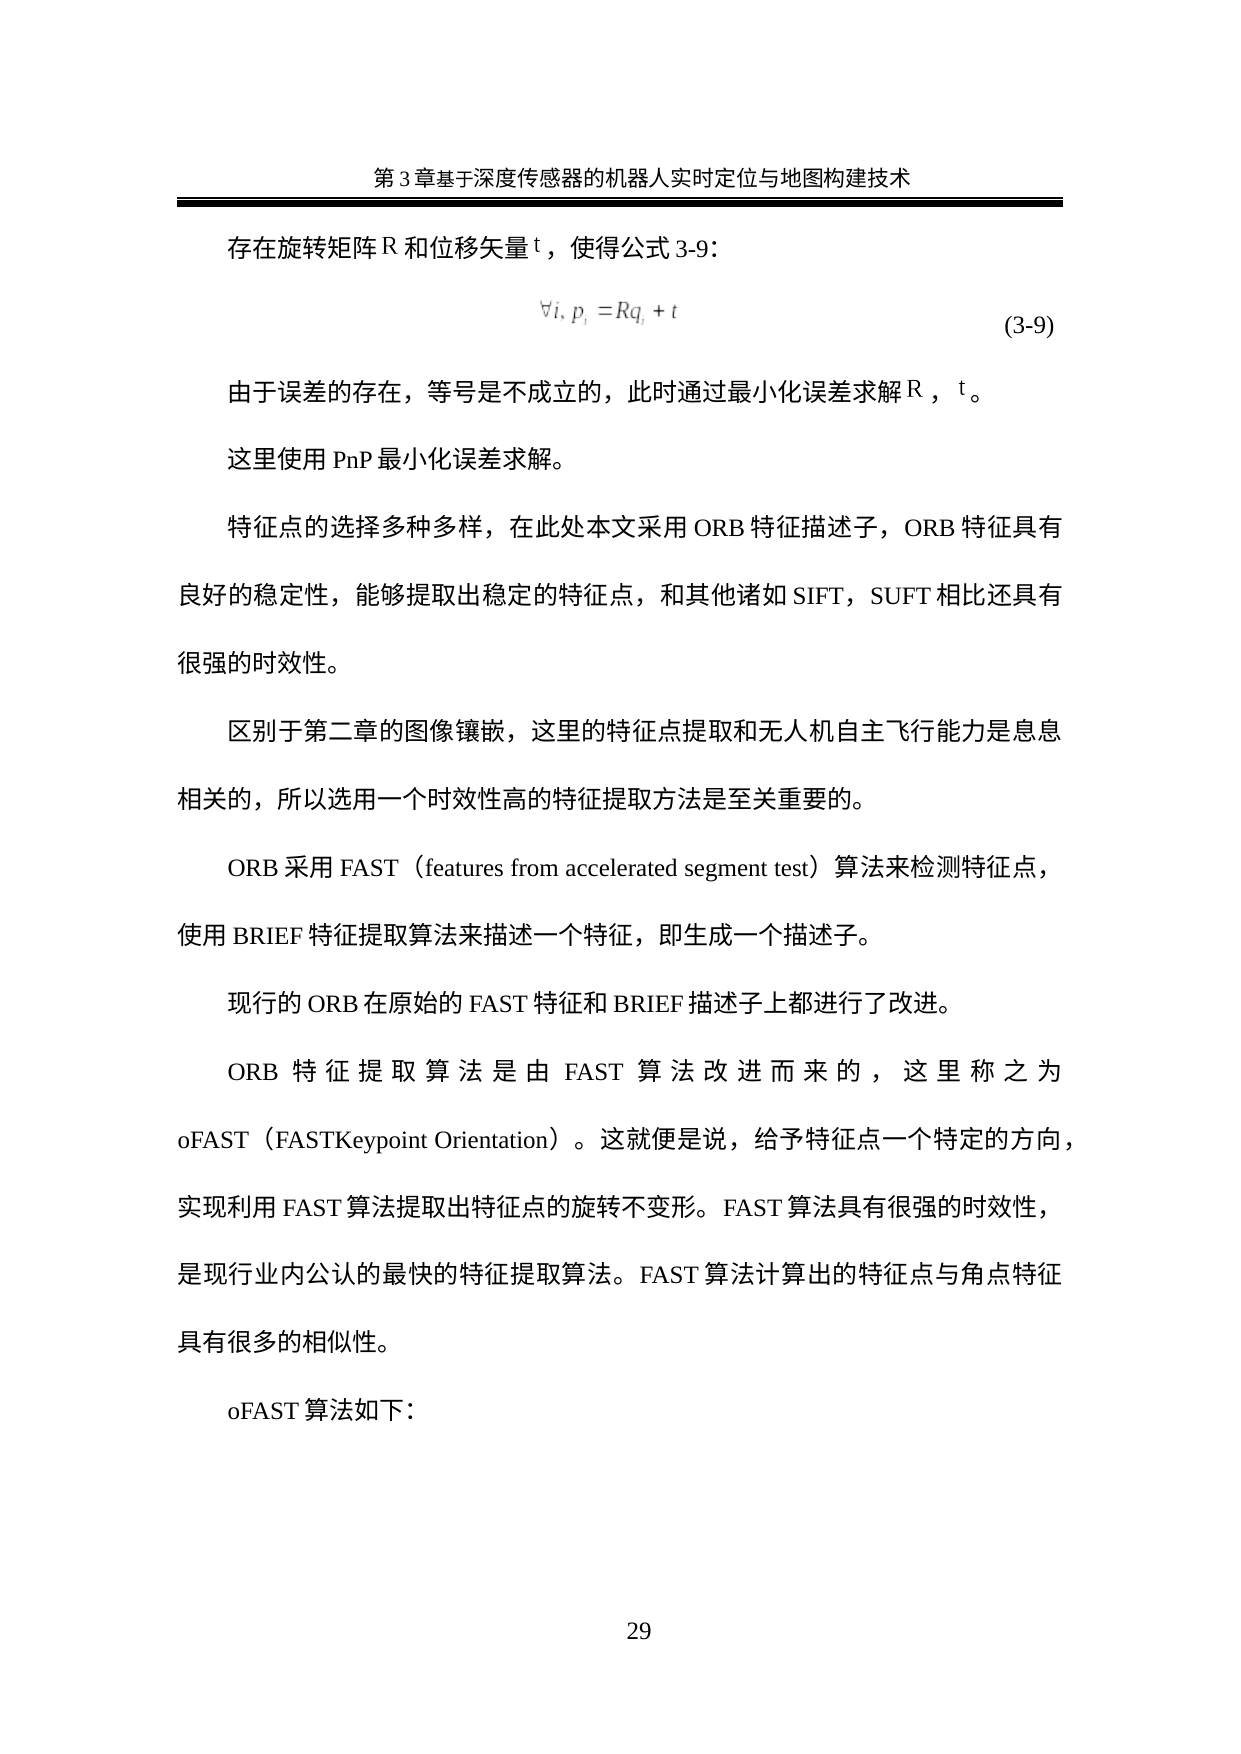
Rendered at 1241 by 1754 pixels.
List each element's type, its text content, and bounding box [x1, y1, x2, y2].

text (3-9) [177, 281, 1063, 349]
text ORB采用FAST（features from accelerated segment test）算法来检测特征点，使用BRIEF特征提取算法来描述一个特征，即生成一个描述子。 [177, 832, 1063, 967]
text 特征点的选择多种多样，在此处本文采用ORB特征描述子，ORB特征具有良好的稳定性，能够提取出稳定的特征点，和其他诸如SIFT，SUFT相比还具有很强的时效性。 [177, 492, 1063, 696]
text oFAST算法如下： [177, 1375, 1063, 1443]
text 现行的ORB在原始的FAST特征和BRIEF描述子上都进行了改进。 [177, 967, 1063, 1035]
text 区别于第二章的图像镶嵌，这里的特征点提取和无人机自主飞行能力是息息相关的，所以选用一个时效性高的特征提取方法是至关重要的。 [177, 696, 1063, 832]
text ORB特征提取算法是由FAST算法改进而来的，这里称之为oFAST（FASTKeypoint Orientation）。这就便是说，给予特征点一个特定的方向，实现利用FAST算法提取出特征点的旋转不变形。FAST算法具有很强的时效性，是现行业内公认的最快的特征提取算法。FAST算法计算出的特征点与角点特征具有很多的相似性。 [177, 1035, 1063, 1375]
text 由于误差的存在，等号是不成立的，此时通过最小化误差求解，。 [177, 356, 1063, 424]
text 这里使用PnP最小化误差求解。 [177, 424, 1063, 492]
text 存在旋转矩阵和位移矢量，使得公式3-9： [177, 213, 1063, 281]
